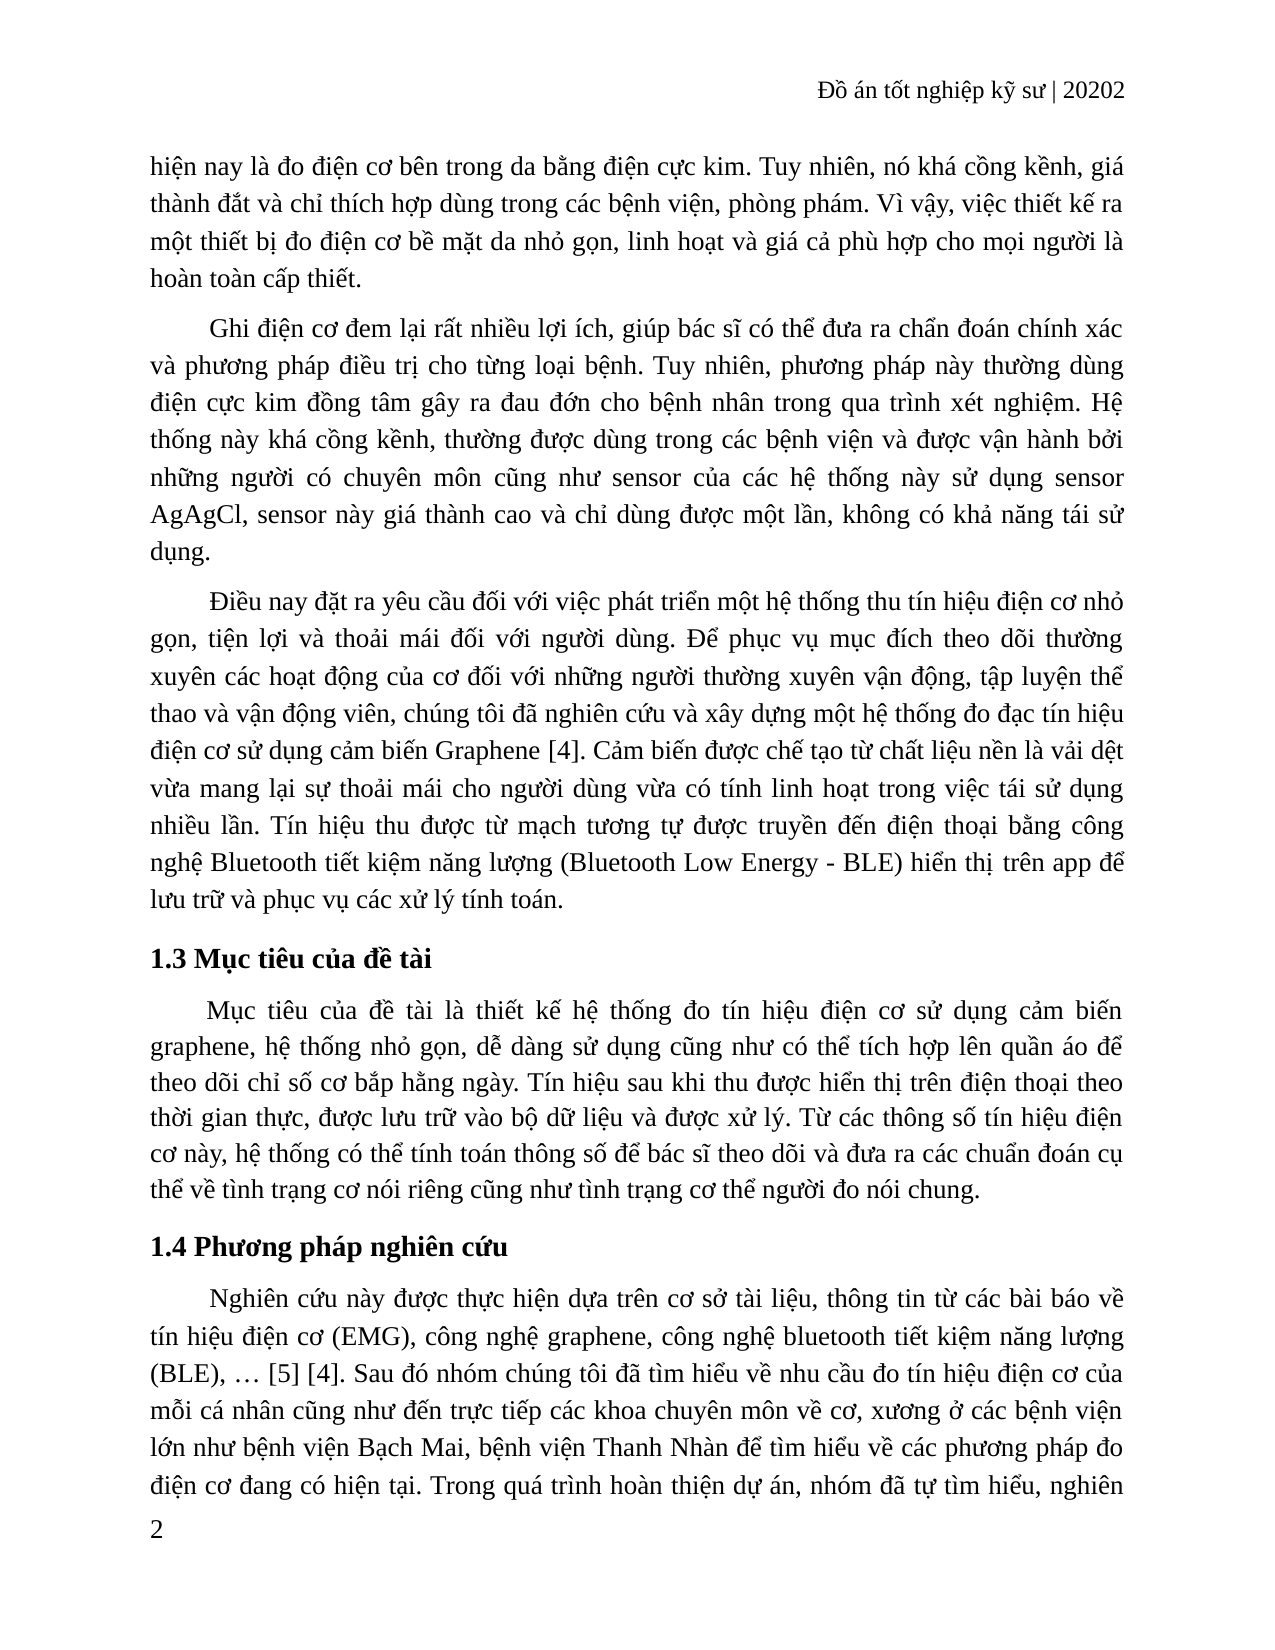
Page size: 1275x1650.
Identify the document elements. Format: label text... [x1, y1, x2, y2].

text Ghi điện cơ đem lại rất nhiều lợi ích, giúp bác sĩ có thể đưa ra chẩn đoán chính xác và phương pháp điều trị cho từng loại bệnh. Tuy nhiên, phương pháp này thường dùng điện cực kim đồng tâm gây ra đau đớn cho bệnh nhân trong qua trình xét nghiệm. Hệ thống này khá cồng kềnh, thường được dùng trong các bệnh viện và được vận hành bởi những người có chuyên môn cũng như sensor của các hệ thống này sử dụng sensor AgAgCl, sensor này giá thành cao và chỉ dùng được một lần, không có khả năng tái sử dụng. [150, 312, 1125, 567]
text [150, 1282, 1125, 1500]
text Mục tiêu của đề tài là thiết kế hệ thống đo tín hiệu điện cơ sử dụng cảm biến graphene, hệ thống nhỏ gọn, dễ dàng sử dụng cũng như có thể tích hợp lên quần áo để theo dõi chỉ số cơ bắp hằng ngày. Tín hiệu sau khi thu được hiển thị trên điện thoại theo thời gian thực, được lưu trữ vào bộ dữ liệu và được xử lý. Từ các thông số tín hiệu điện cơ này, hệ thống có thể tính toán thông số để bác sĩ theo dõi và đưa ra các chuẩn đoán cụ thể về tình trạng cơ nói riêng cũng như tình trạng cơ thể người đo nói chung. [150, 994, 1125, 1204]
subtitle Phương pháp nghiên cứu [150, 1229, 1125, 1263]
subtitle Mục tiêu của đề tài [150, 942, 1125, 975]
text Điều nay đặt ra yêu cầu đối với việc phát triển một hệ thống thu tín hiệu điện cơ nhỏ gọn, tiện lợi và thoải mái đối với người dùng. Để phục vụ mục đích theo dõi thường xuyên các hoạt động của cơ đối với những người thường xuyên vận động, tập luyện thể thao và vận động viên, chúng tôi đã nghiên cứu và xây dựng một hệ thống đo đạc tín hiệu điện cơ sử dụng cảm biến Graphene . Cảm biến được chế tạo từ chất liệu nền là vải dệt vừa mang lại sự thoải mái cho người dùng vừa có tính linh hoạt trong việc tái sử dụng nhiều lần. Tín hiệu thu được từ mạch tương tự được truyền đến điện thoại bằng công nghệ Bluetooth tiết kiệm năng lượng (Bluetooth Low Energy - BLE) hiển thị trên app để lưu trữ và phục vụ các xử lý tính toán. [150, 585, 1125, 915]
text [150, 150, 1125, 293]
